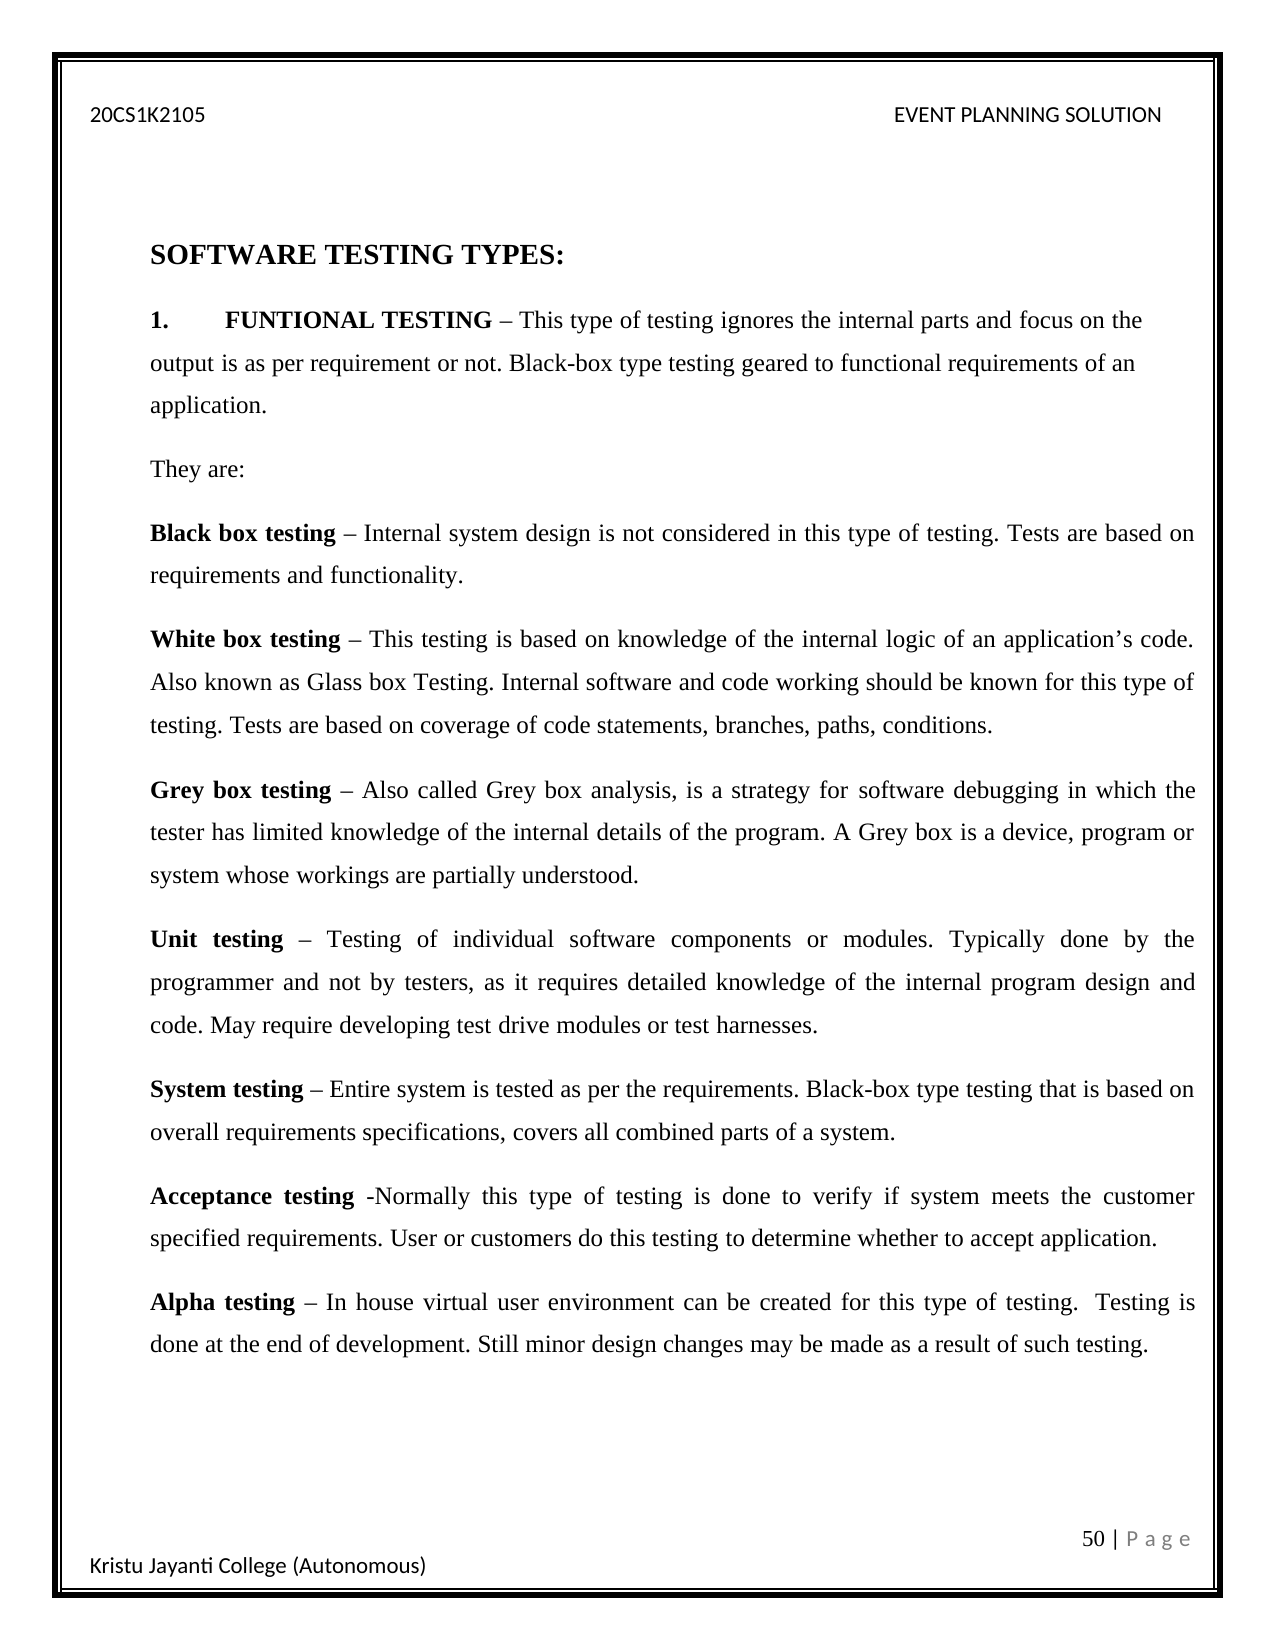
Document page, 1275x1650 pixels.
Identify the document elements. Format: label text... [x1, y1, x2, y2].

text Black box testing – Internal system design is not considered in this type of testing. Tests are based on requirements and functionality. [150, 518, 1197, 589]
text Alpha testing – In house virtual user environment can be created for this type of testing. Testing is done at the end of development. Still minor design changes may be made as a result of such testing. [150, 1287, 1195, 1358]
text Acceptance testing -Normally this type of testing is done to verify if system meets the customer specified requirements. User or customers do this testing to determine whether to accept application. [150, 1181, 1196, 1252]
text System testing – Entire system is tested as per the requirements. Black-box type testing that is based on overall requirements specifications, covers all combined parts of a system. [150, 1074, 1196, 1146]
text Unit testing – Testing of individual software components or modules. Typically done by the programmer and not by testers, as it requires detailed knowledge of the internal program design and code. May require developing test drive modules or test harnesses. [150, 924, 1196, 1039]
list FUNTIONAL TESTING – This type of testing ignores the internal parts and focus on the output is as per requirement or not. Black-box type testing geared to functional requirements of an application. [150, 306, 1196, 419]
text Grey box testing – Also called Grey box analysis, is a strategy for software debugging in which the tester has limited knowledge of the internal details of the program. A Grey box is a device, program or system whose workings are partially understood. [150, 775, 1196, 889]
subtitle SOFTWARE TESTING TYPES: [150, 237, 1210, 270]
text They are: [150, 454, 1210, 482]
text White box testing – This testing is based on knowledge of the internal logic of an application’s code. Also known as Glass box Testing. Internal software and code working should be known for this type of testing. Tests are based on coverage of code statements, branches, paths, conditions. [150, 624, 1196, 739]
